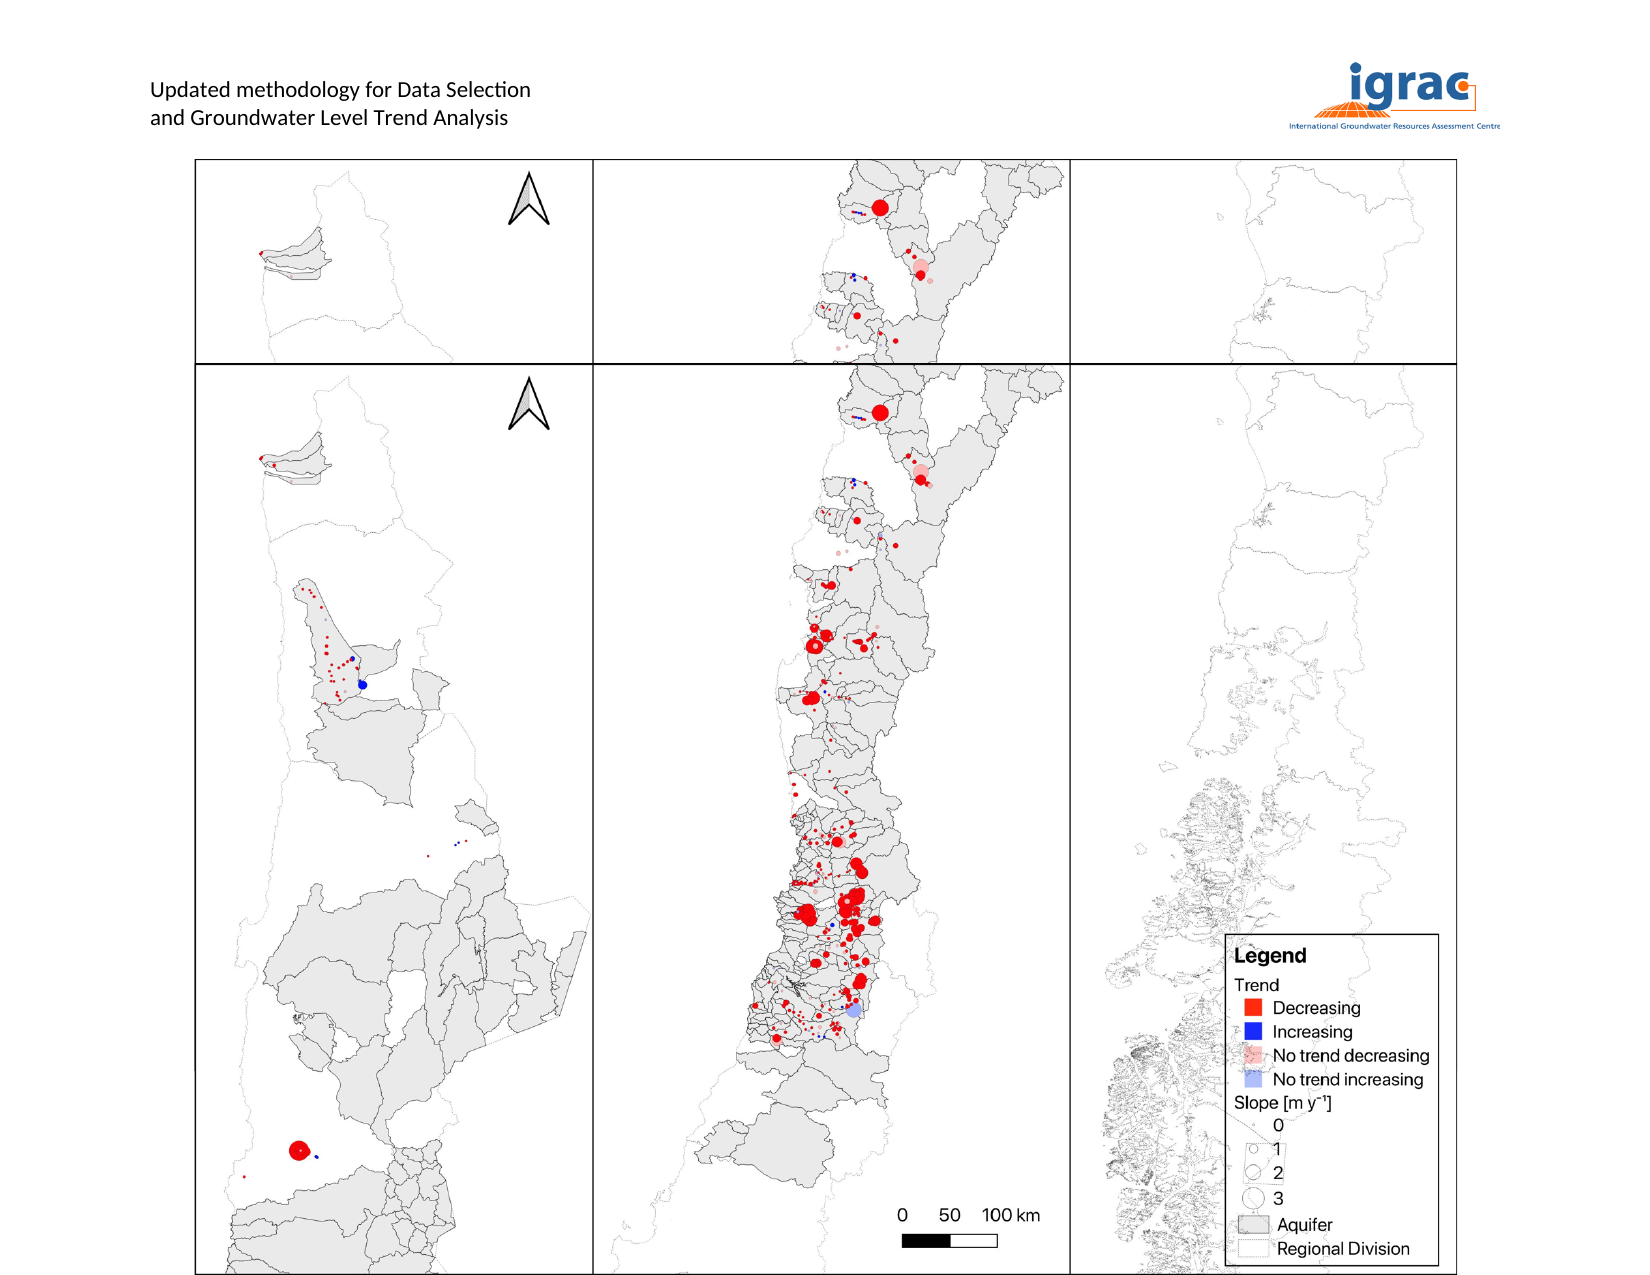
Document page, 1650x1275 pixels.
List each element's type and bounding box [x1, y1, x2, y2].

picture [194, 159, 1458, 1275]
picture [1289, 62, 1500, 129]
